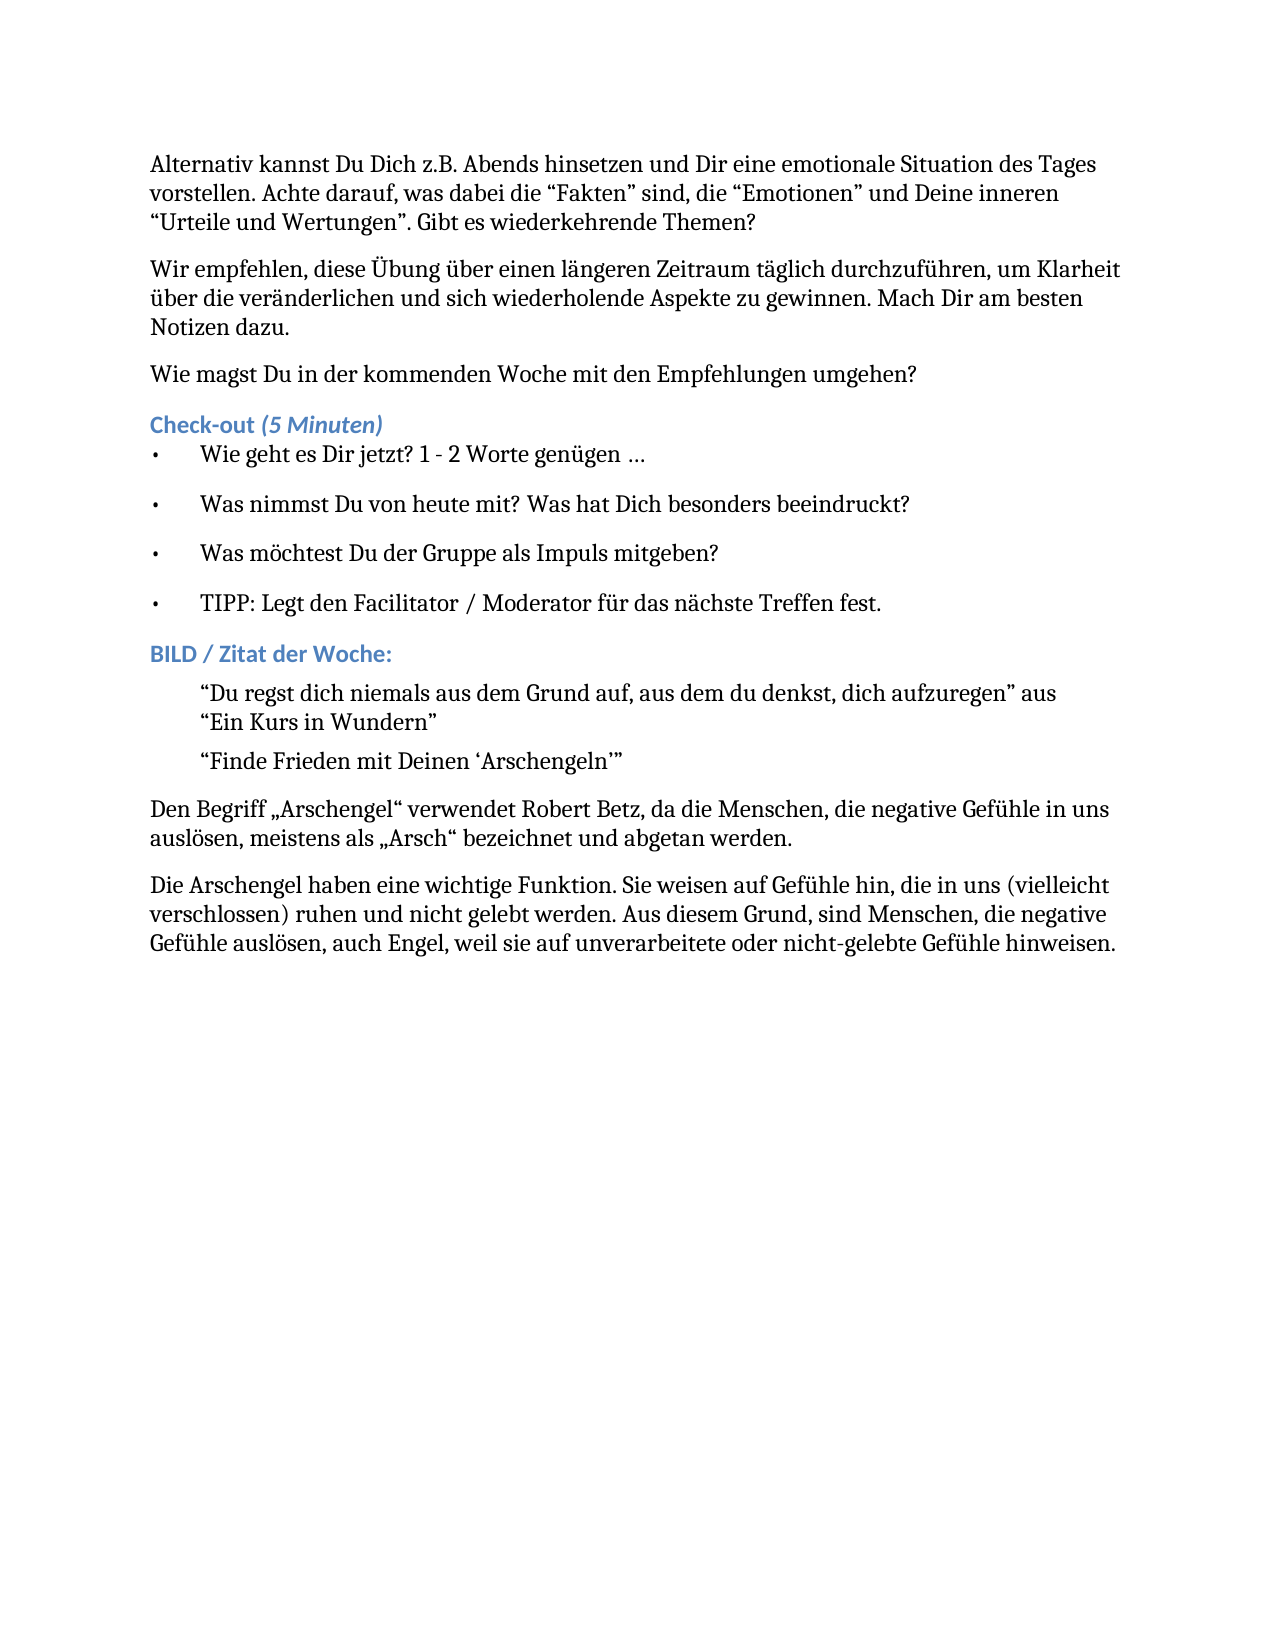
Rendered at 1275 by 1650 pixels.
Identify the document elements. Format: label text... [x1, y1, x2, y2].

subtitle Check-out (5 Minuten) [150, 409, 1125, 440]
subtitle BILD / Zitat der Woche: [150, 638, 1125, 669]
text Den Begriff „Arschengel“ verwendet Robert Betz, da die Menschen, die negative Gefühle in uns auslösen, meistens als „Arsch“ bezeichnet und abgetan werden. [150, 795, 1125, 852]
list Wie geht es Dir jetzt? 1 - 2 Worte genügen … [150, 440, 1125, 469]
text Wie magst Du in der kommenden Woche mit den Empfehlungen umgehen? [150, 360, 1125, 389]
list Was nimmst Du von heute mit? Was hat Dich besonders beeindruckt? [150, 490, 1125, 518]
text “Finde Frieden mit Deinen ‘Arschengeln’” [200, 747, 1075, 776]
text Wir empfehlen, diese Übung über einen längeren Zeitraum täglich durchzuführen, um Klarheit über die veränderlichen und sich wiederholende Aspekte zu gewinnen. Mach Dir am besten Notizen dazu. [150, 255, 1125, 341]
text Die Arschengel haben eine wichtige Funktion. Sie weisen auf Gefühle hin, die in uns (vielleicht verschlossen) ruhen und nicht gelebt werden. Aus diesem Grund, sind Menschen, die negative Gefühle auslösen, auch Engel, weil sie auf unverarbeitete oder nicht-gelebte Gefühle hinweisen. [150, 871, 1125, 957]
text “Du regst dich niemals aus dem Grund auf, aus dem du denkst, dich aufzuregen” aus “Ein Kurs in Wundern” [200, 679, 1075, 737]
list Was möchtest Du der Gruppe als Impuls mitgeben? [150, 539, 1125, 568]
list TIPP: Legt den Facilitator / Moderator für das nächste Treffen fest. [150, 589, 1125, 618]
text Alternativ kannst Du Dich z.B. Abends hinsetzen und Dir eine emotionale Situation des Tages vorstellen. Achte darauf, was dabei die “Fakten” sind, die “Emotionen” und Deine inneren “Urteile und Wertungen”. Gibt es wiederkehrende Themen? [150, 150, 1125, 236]
